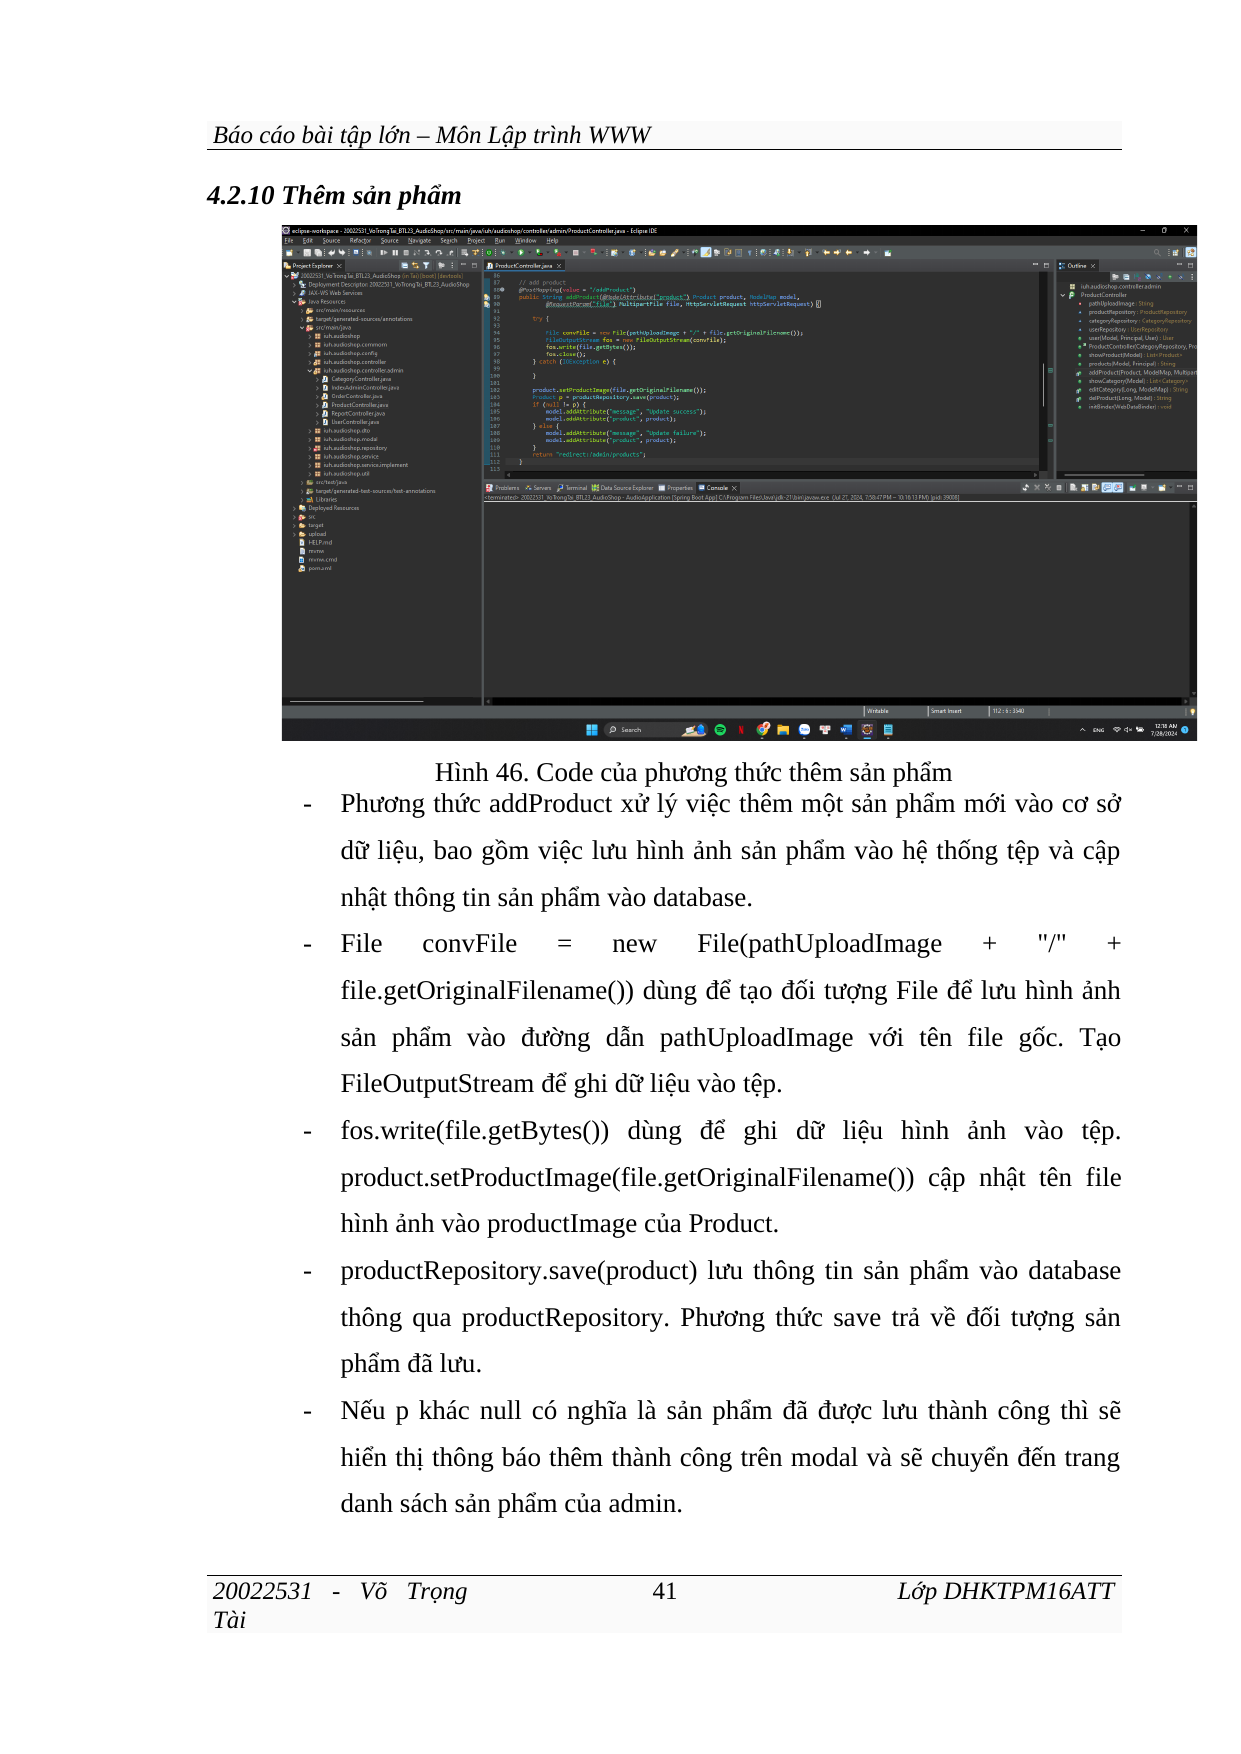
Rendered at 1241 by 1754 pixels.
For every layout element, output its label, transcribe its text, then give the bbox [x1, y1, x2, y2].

list File convFile = new File(pathUploadImage + "/" + file.getOriginalFilename()) dùng để tạo đối tượng File để lưu hình ảnh sản phẩm vào đường dẫn pathUploadImage với tên file gốc. Tạo FileOutputStream để ghi dữ liệu vào tệp. [303, 927, 1122, 1098]
list fos.write(file.getBytes()) dùng để ghi dữ liệu hình ảnh vào tệp. product.setProductImage(file.getOriginalFilename()) cập nhật tên file hình ảnh vào productImage của Product. [303, 1114, 1122, 1238]
picture [281, 225, 1198, 741]
subtitle Thêm sản phẩm [207, 179, 1122, 210]
text Hình 46. Code của phương thức thêm sản phẩm [207, 756, 1122, 787]
list Phương thức addProduct xử lý việc thêm một sản phẩm mới vào cơ sở dữ liệu, bao gồm việc lưu hình ảnh sản phẩm vào hệ thống tệp và cập nhật thông tin sản phẩm vào database. [303, 787, 1122, 912]
list Nếu p khác null có nghĩa là sản phẩm đã được lưu thành công thì sẽ hiển thị thông báo thêm thành công trên modal và sẽ chuyển đến trang danh sách sản phẩm của admin. [303, 1394, 1122, 1518]
list productRepository.save(product) lưu thông tin sản phẩm vào database thông qua productRepository. Phương thức save trả về đối tượng sản phẩm đã lưu. [303, 1254, 1122, 1378]
